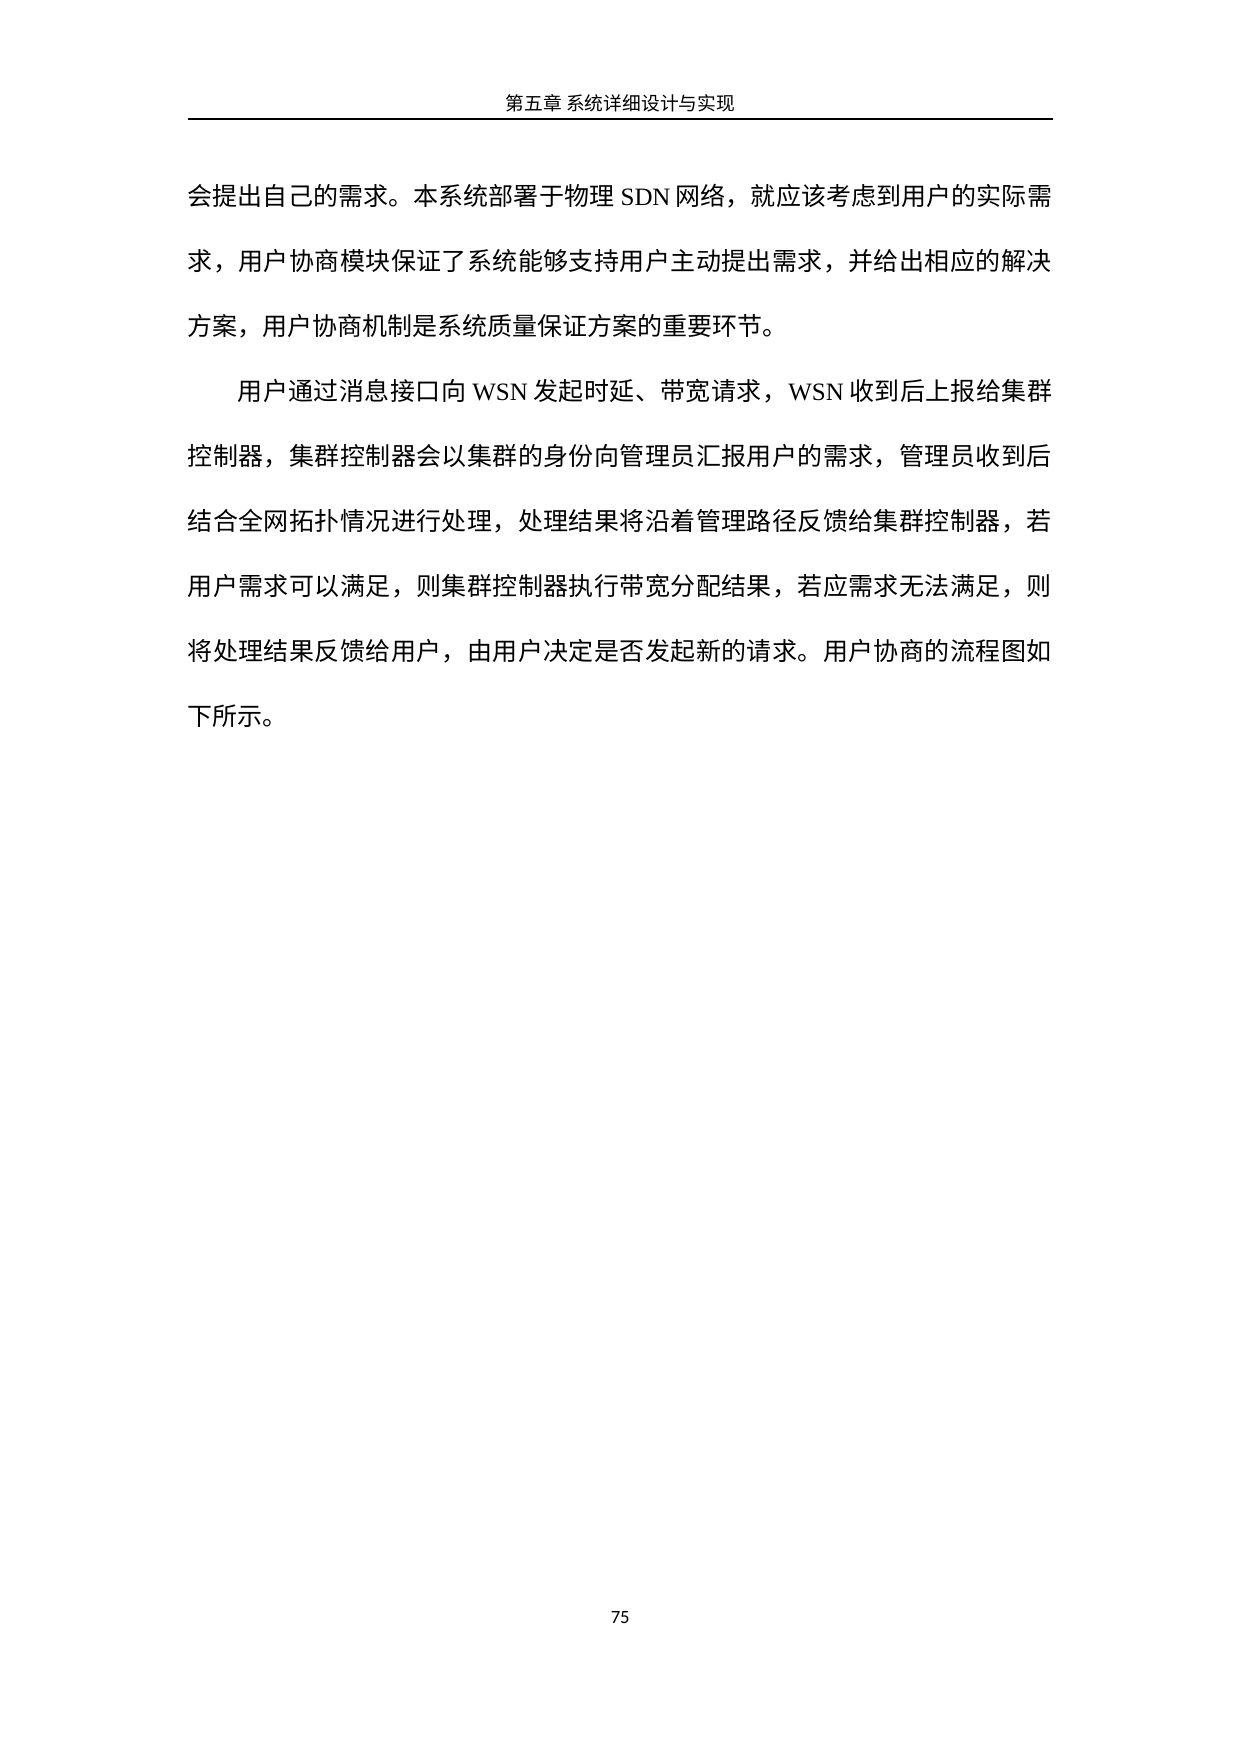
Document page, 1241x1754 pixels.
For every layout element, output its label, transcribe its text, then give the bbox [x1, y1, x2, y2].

text 用户通过消息接口向WSN发起时延、带宽请求，WSN收到后上报给集群控制器，集群控制器会以集群的身份向管理员汇报用户的需求，管理员收到后结合全网拓扑情况进行处理，处理结果将沿着管理路径反馈给集群控制器，若用户需求可以满足，则集群控制器执行带宽分配结果，若应需求无法满足，则将处理结果反馈给用户，由用户决定是否发起新的请求。用户协商的流程图如下所示。 [187, 357, 1053, 747]
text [187, 162, 1053, 357]
